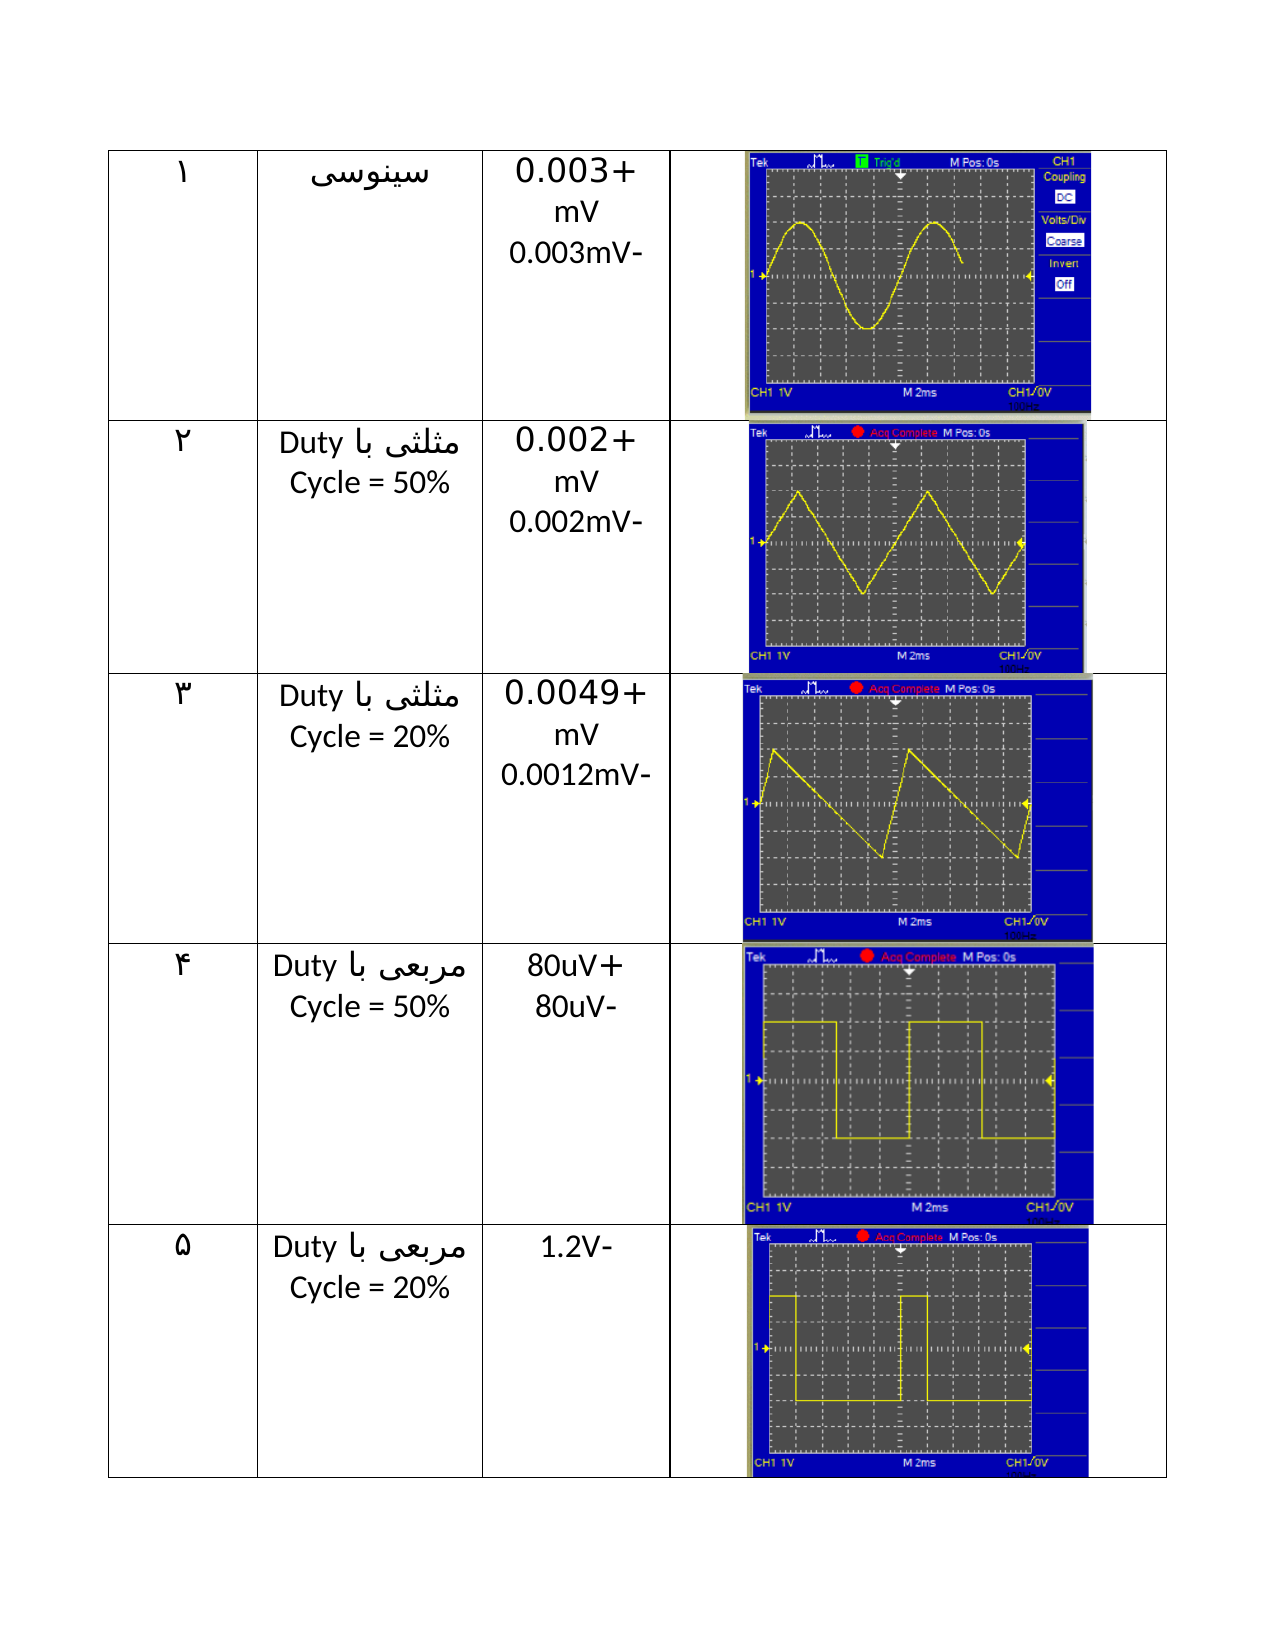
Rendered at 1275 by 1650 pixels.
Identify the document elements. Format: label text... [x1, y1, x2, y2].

table_cell مثلثی با Duty Cycle = 50% [258, 421, 482, 673]
table_cell ۲ [109, 421, 257, 673]
picture [742, 151, 1094, 1224]
table_cell [1094, 944, 1166, 1224]
table_cell [1087, 421, 1166, 673]
table_cell مربعی با Duty Cycle = 50% [258, 944, 482, 1224]
table_cell +80uV -80uV [483, 944, 669, 1224]
table_cell [1092, 151, 1166, 420]
table_cell [671, 1225, 746, 1477]
picture [746, 1225, 1089, 1477]
table_cell [671, 421, 748, 673]
table_cell [671, 944, 742, 1224]
table_cell +0.002 mV -0.002mV [483, 421, 669, 673]
table_cell ۵ [109, 1225, 257, 1477]
table_cell -1.2V [483, 1225, 669, 1477]
table_cell [1094, 674, 1166, 943]
table_cell +0.003 mV -0.003mV [483, 151, 669, 420]
table_cell [671, 674, 742, 943]
table_cell مثلثی با Duty Cycle = 20% [258, 674, 482, 943]
table_cell +0.0049 mV -0.0012mV [483, 674, 669, 943]
table_cell مربعی با Duty Cycle = 20% [258, 1225, 482, 1477]
table_cell ۴ [109, 944, 257, 1224]
table_cell ۱ [109, 151, 257, 420]
table_cell [671, 151, 744, 420]
table_cell [1089, 1225, 1166, 1477]
table_cell ۳ [109, 674, 257, 943]
table_cell سینوسی [258, 151, 482, 420]
